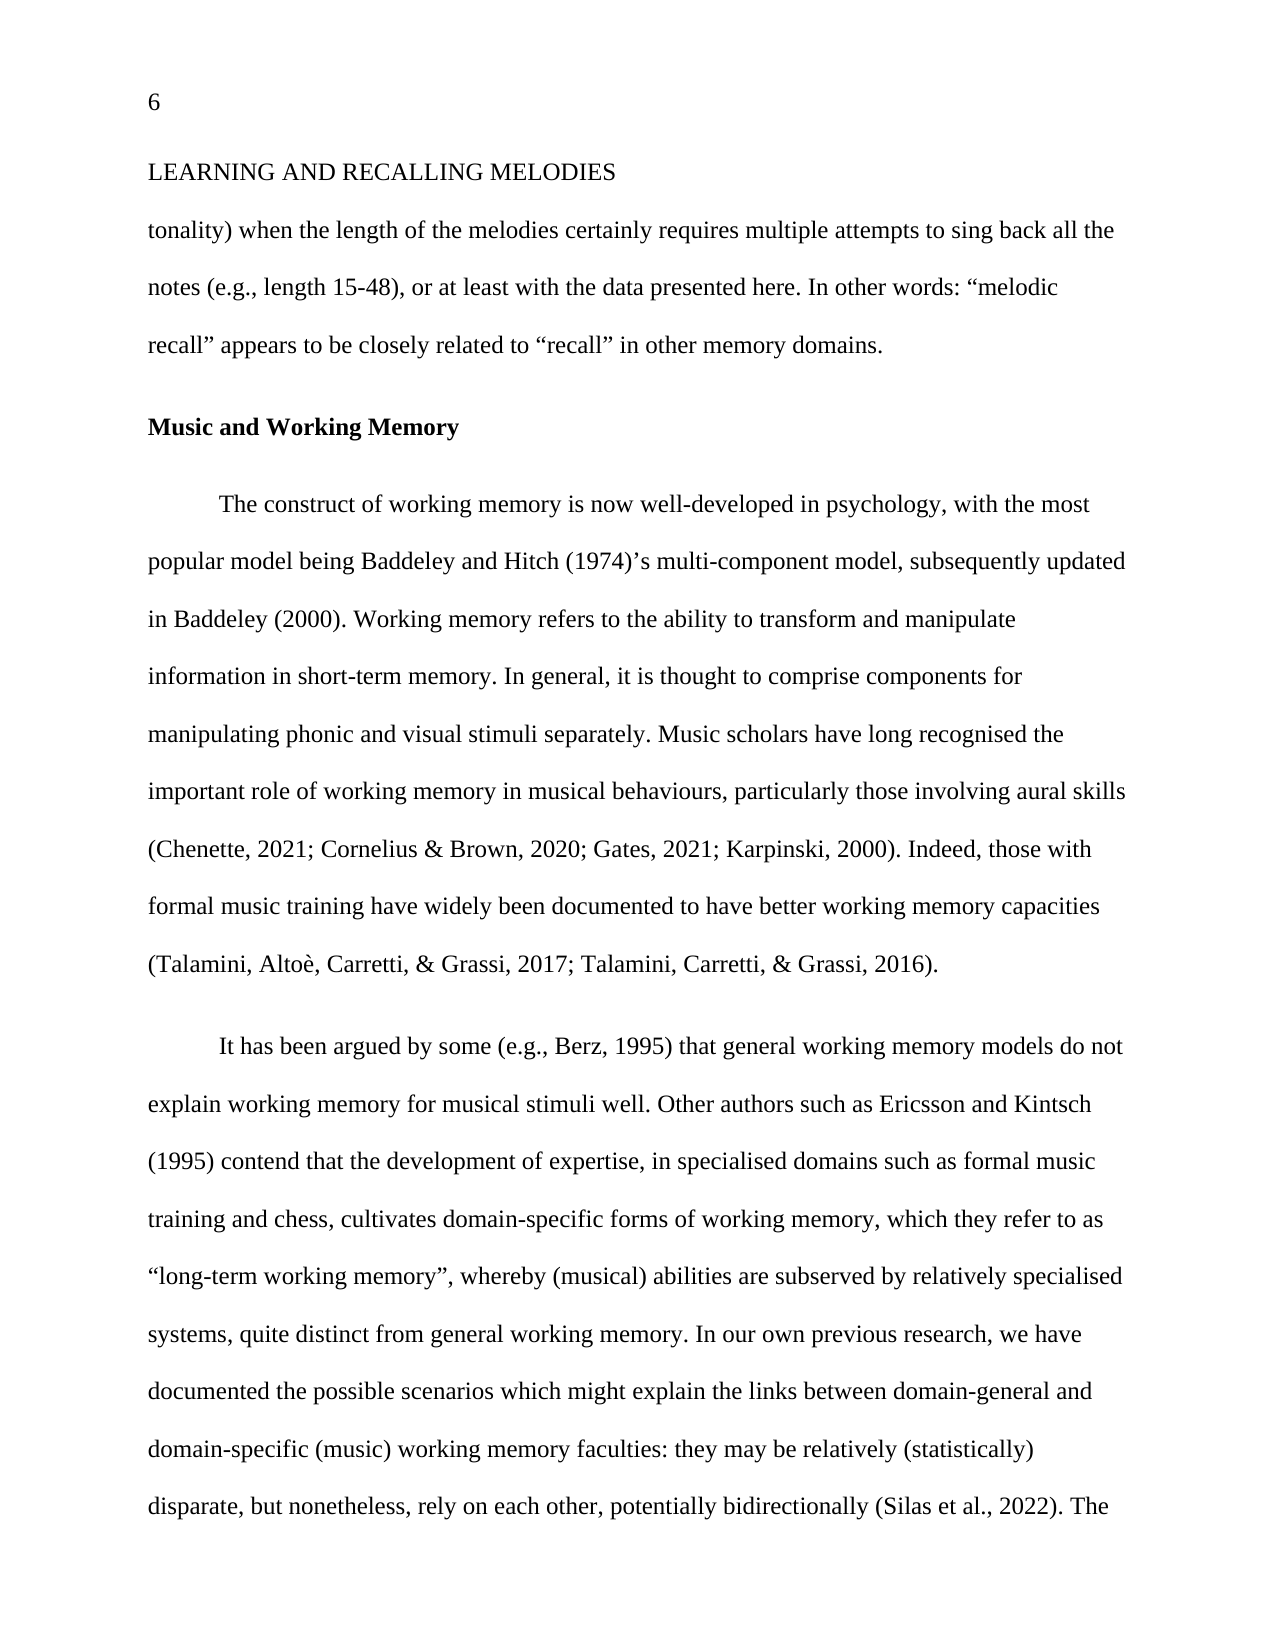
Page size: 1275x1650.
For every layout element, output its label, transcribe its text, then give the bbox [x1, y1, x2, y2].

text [148, 1031, 1127, 1520]
text The construct of working memory is now well-developed in psychology, with the most popular model being Baddeley and Hitch (1974)’s multi-component model, subsequently updated in Baddeley (2000). Working memory refers to the ability to transform and manipulate information in short-term memory. In general, it is thought to comprise components for manipulating phonic and visual stimuli separately. Music scholars have long recognised the important role of working memory in musical behaviours, particularly those involving aural skills (Chenette, 2021; Cornelius & Brown, 2020; Gates, 2021; Karpinski, 2000). Indeed, those with formal music training have widely been documented to have better working memory capacities (Talamini, Altoè, Carretti, & Grassi, 2017; Talamini, Carretti, & Grassi, 2016). [148, 489, 1127, 977]
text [148, 215, 1127, 359]
subtitle Music and Working Memory [148, 412, 1127, 441]
